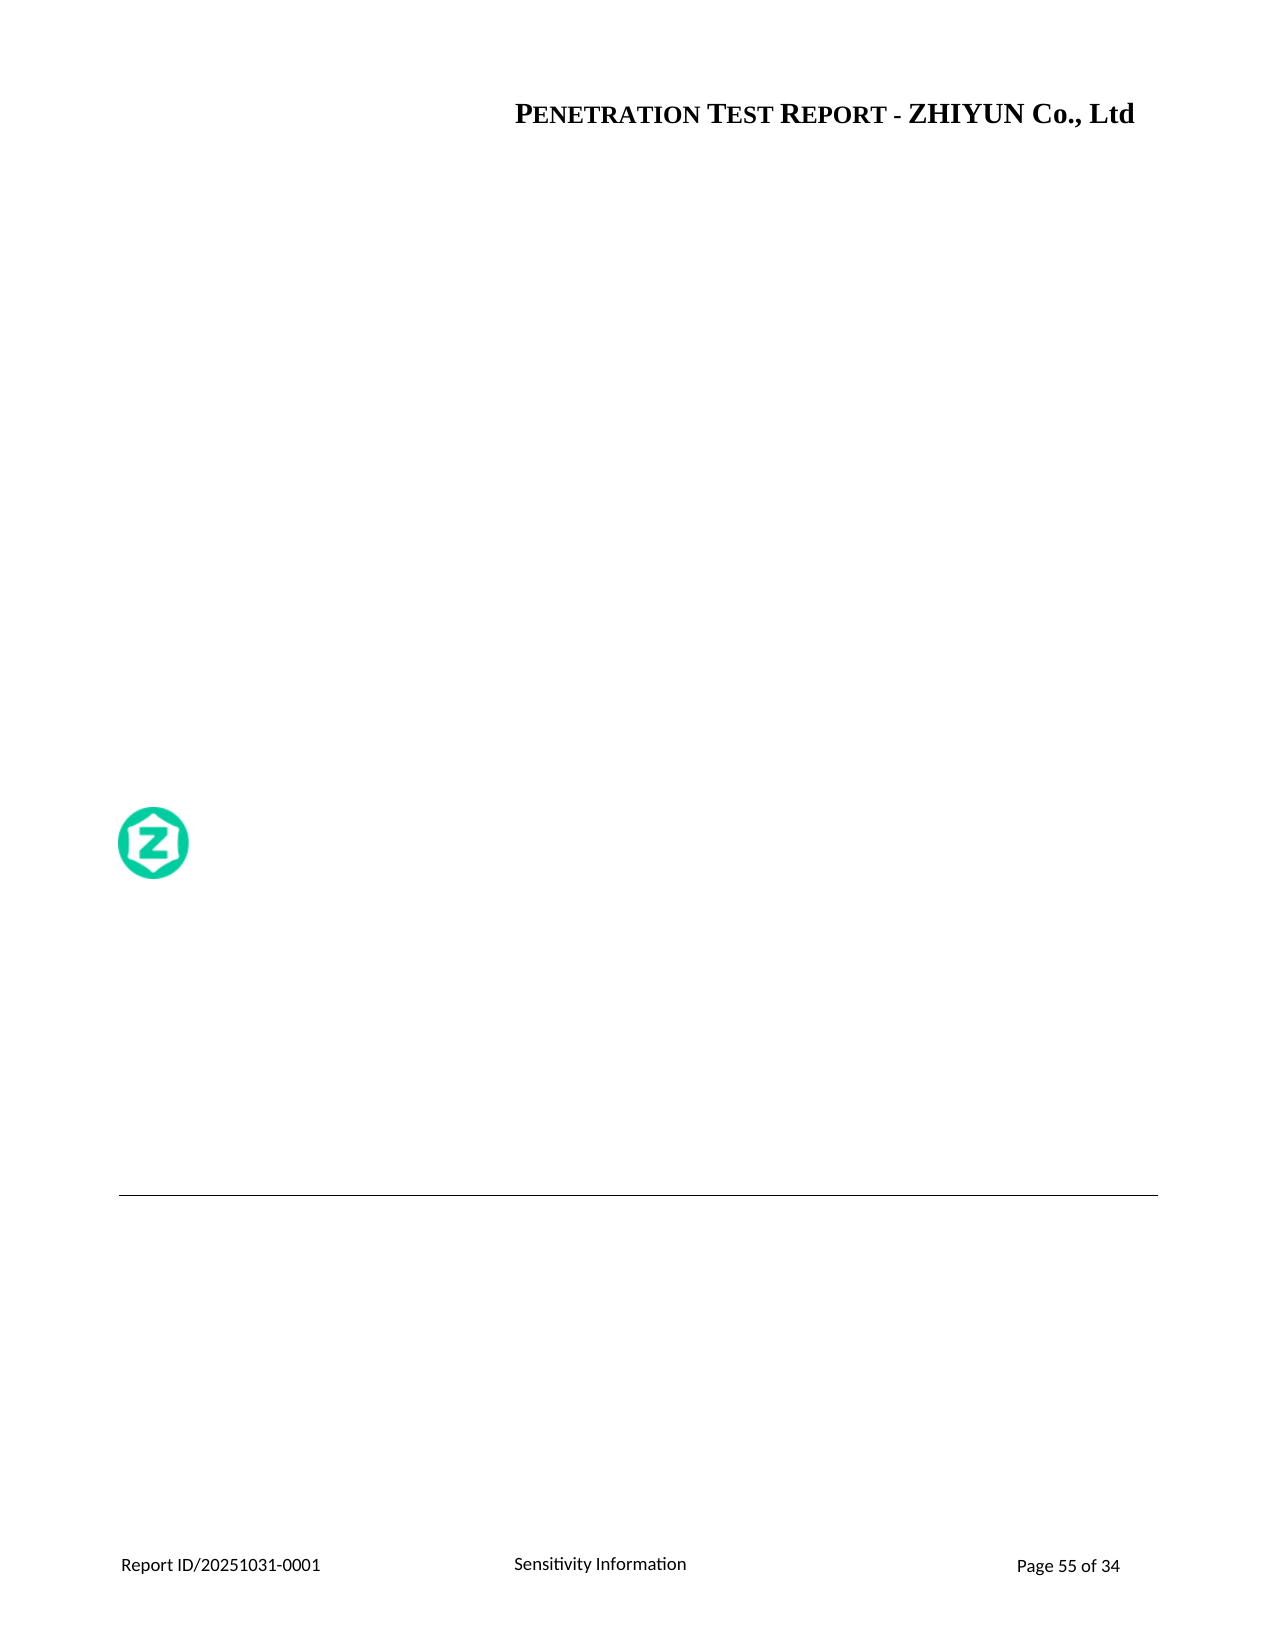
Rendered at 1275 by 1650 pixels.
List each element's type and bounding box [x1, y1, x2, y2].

picture [118, 807, 189, 879]
